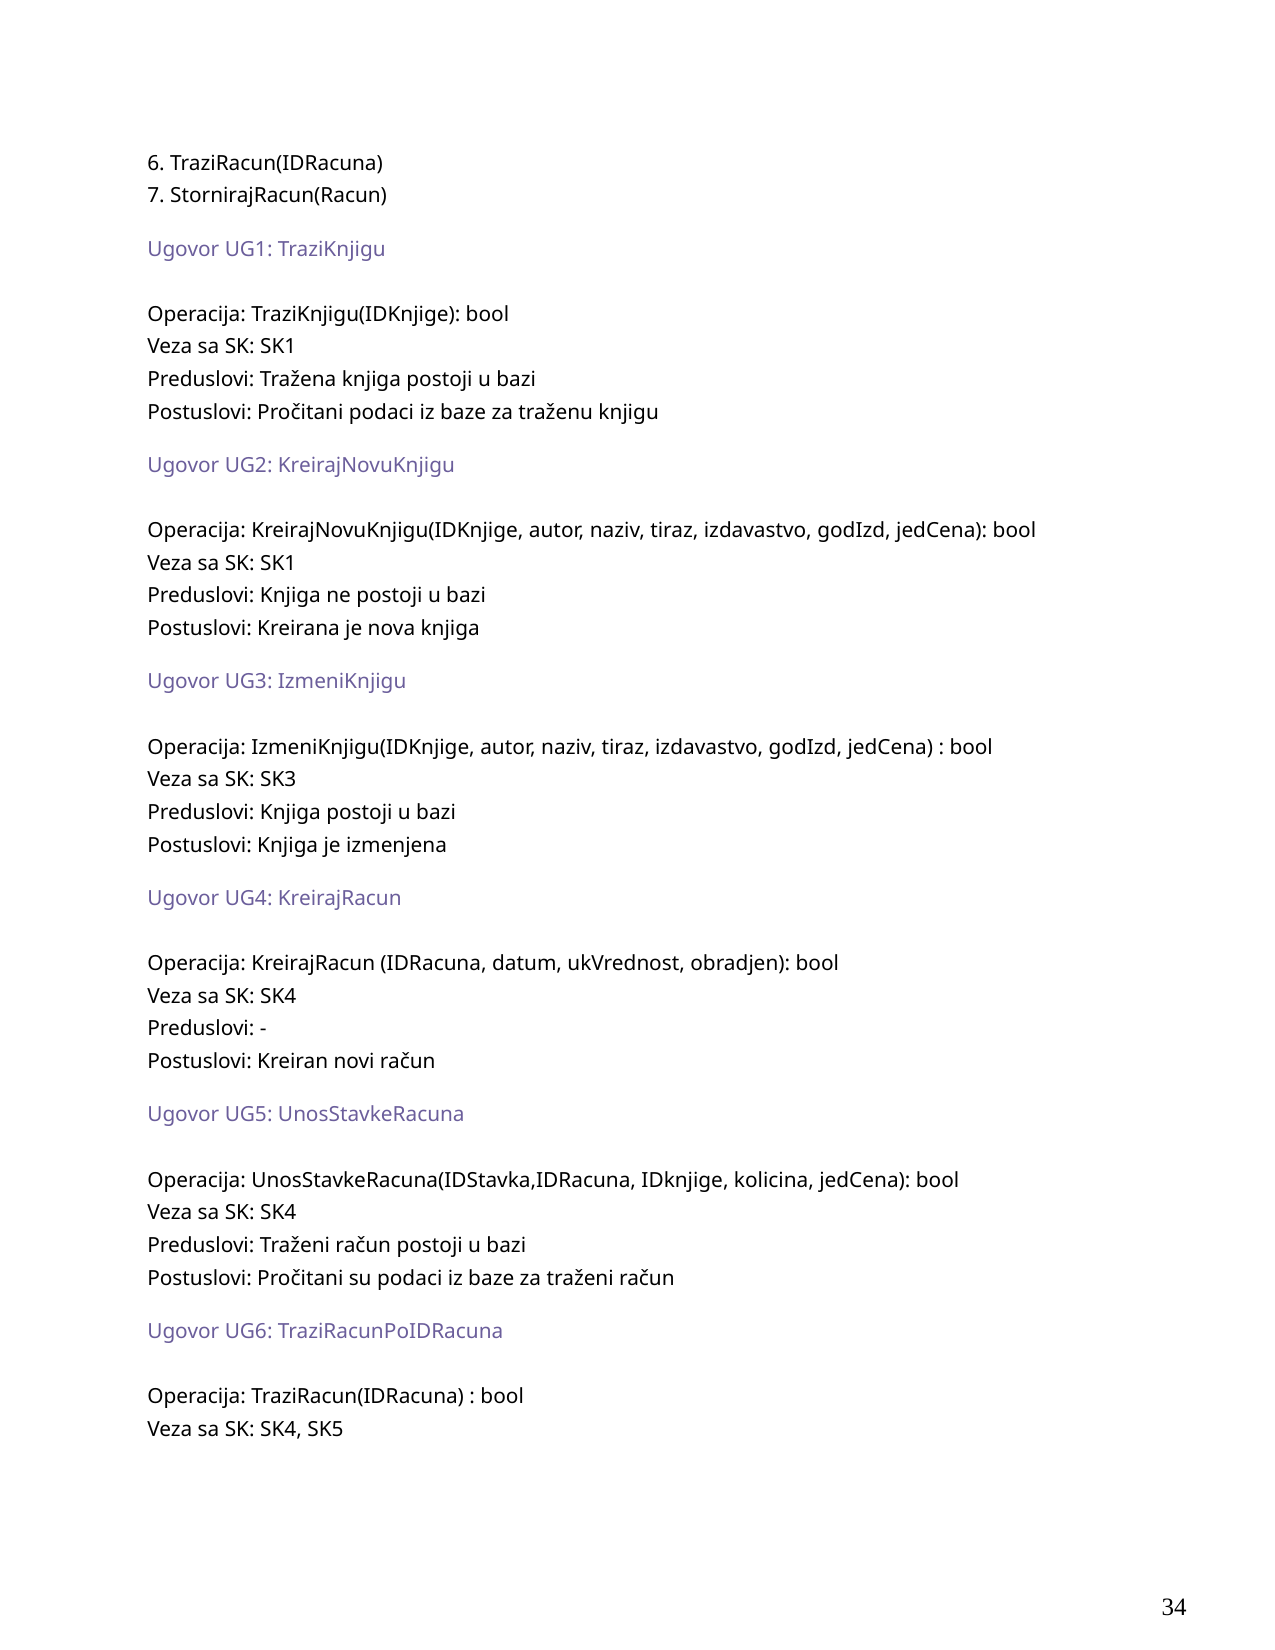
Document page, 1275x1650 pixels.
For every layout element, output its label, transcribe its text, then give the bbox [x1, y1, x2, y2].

text Ugovor UG2: KreirajNovuKnjigu Operacija: KreirajNovuKnjigu(IDKnjige, autor, naziv, tiraz, izdavastvo, godIzd, jedCena): bool Veza sa SK: SK1 Preduslovi: Knjiga ne postoji u bazi Postuslovi: Kreirana je nova knjiga [147, 450, 1186, 642]
text Ugovor UG4: KreirajRacun Operacija: KreirajRacun (IDRacuna, datum, ukVrednost, obradjen): bool Veza sa SK: SK4 Preduslovi: - Postuslovi: Kreiran novi račun [147, 883, 1186, 1074]
text Ugovor UG3: IzmeniKnjigu Operacija: IzmeniKnjigu(IDKnjige, autor, naziv, tiraz, izdavastvo, godIzd, jedCena) : bool Veza sa SK: SK3 Preduslovi: Knjiga postoji u bazi Postuslovi: Knjiga je izmenjena [147, 667, 1186, 858]
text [147, 148, 1186, 209]
text Ugovor UG5: UnosStavkeRacuna Operacija: UnosStavkeRacuna(IDStavka,IDRacuna, IDknjige, kolicina, jedCena): bool Veza sa SK: SK4 Preduslovi: Traženi račun postoji u bazi Postuslovi: Pročitani su podaci iz baze za traženi račun [147, 1099, 1186, 1291]
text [147, 1316, 1186, 1442]
text Ugovor UG1: TraziKnjigu Operacija: TraziKnjigu(IDKnjige): bool Veza sa SK: SK1 Preduslovi: Tražena knjiga postoji u bazi Postuslovi: Pročitani podaci iz baze za traženu knjigu [147, 234, 1186, 425]
